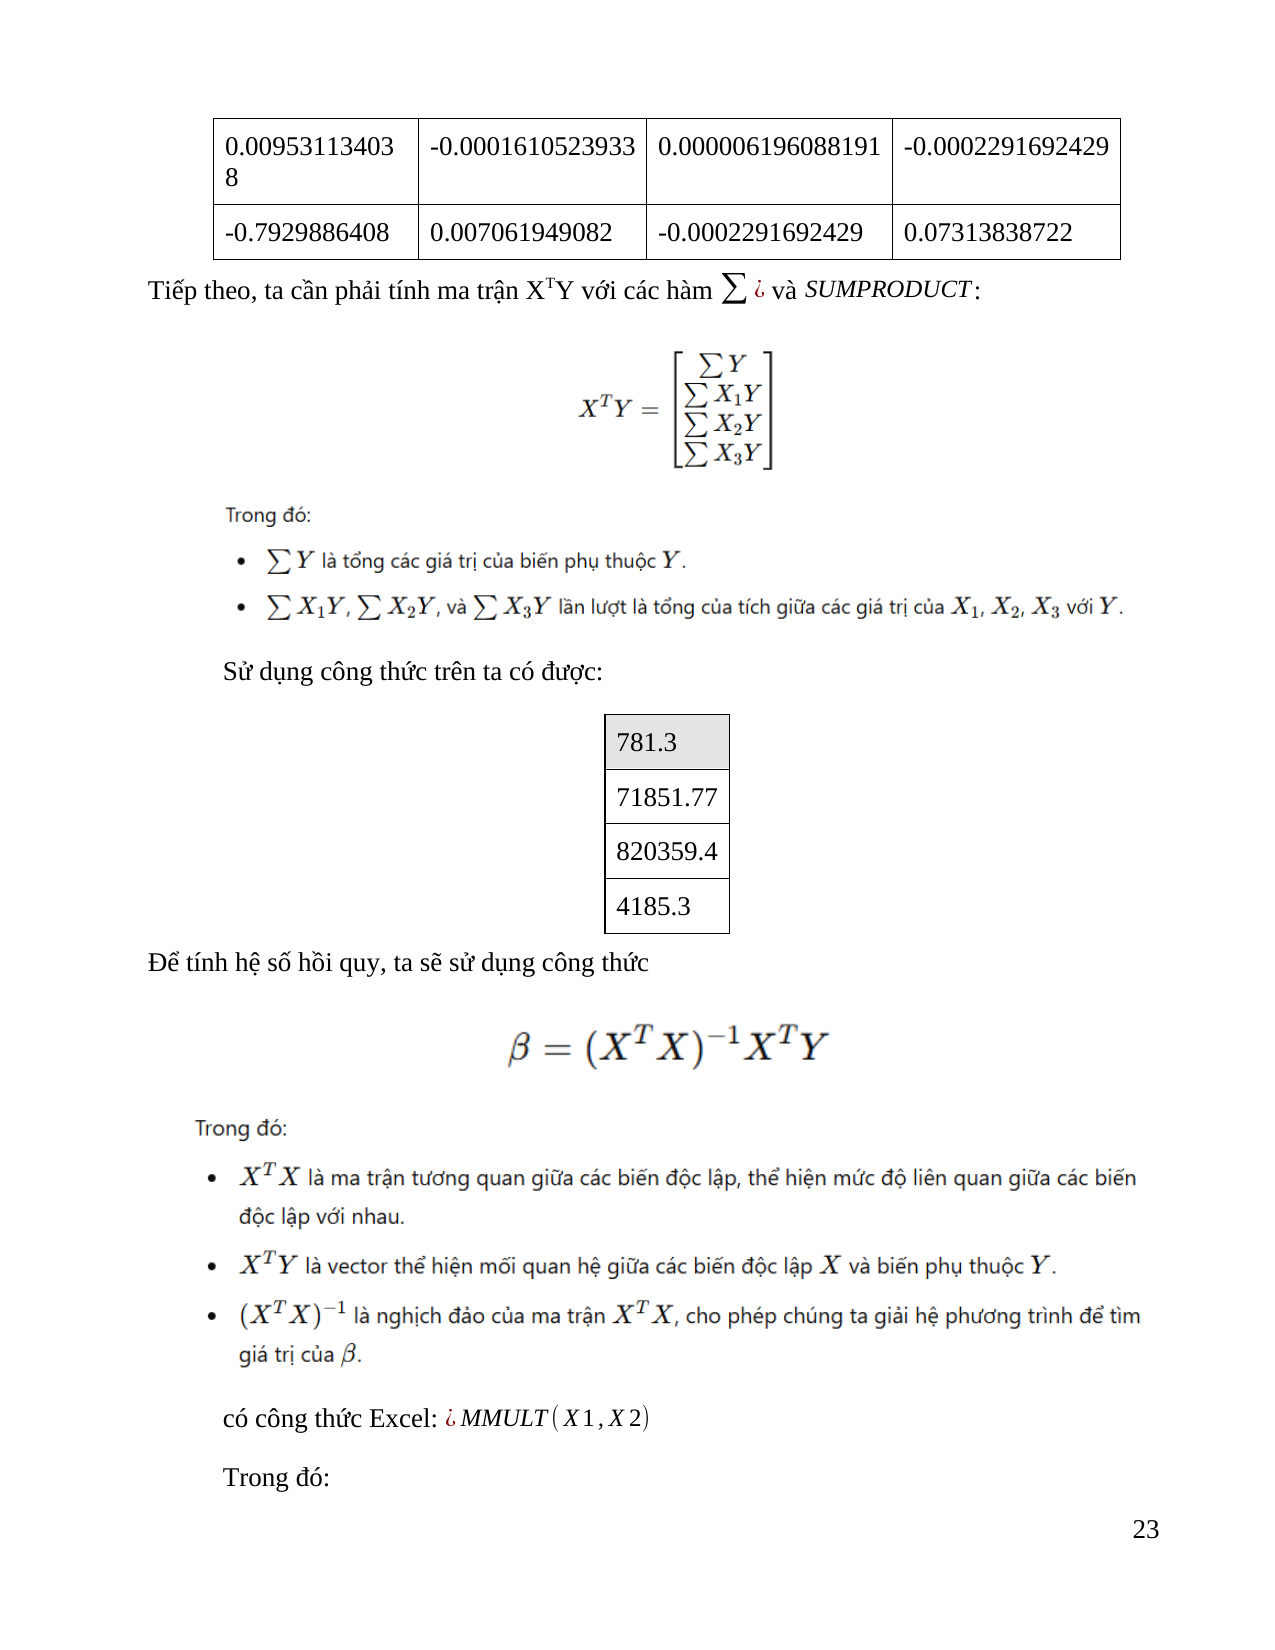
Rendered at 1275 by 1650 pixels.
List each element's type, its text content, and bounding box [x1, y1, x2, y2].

table_cell 0.009531134038 [214, 119, 418, 204]
table_cell -0.0002291692429 [893, 119, 1120, 204]
text có công thức Excel: [148, 1402, 1186, 1433]
table_cell 0.007061949082 [419, 205, 646, 259]
table_cell 0.000006196088191 [647, 119, 892, 204]
text Trong đó: [223, 1461, 1186, 1492]
table_cell 4185.3 [606, 879, 729, 933]
table_cell 0.07313838722 [893, 205, 1120, 259]
table_cell -0.0001610523933 [419, 119, 646, 204]
table_cell -0.0002291692429 [647, 205, 892, 259]
picture [205, 334, 1129, 627]
table_cell 71851.77 [606, 770, 729, 823]
picture [494, 1005, 840, 1081]
table_cell -0.7929886408 [214, 205, 418, 259]
text Để tính hệ số hồi quy, ta sẽ sử dụng công thức [148, 946, 1186, 977]
text Tiếp theo, ta cần phải tính ma trận XTY với các hàm và : [148, 272, 1186, 306]
table_header 781.3 [606, 715, 729, 768]
table_cell 820359.4 [606, 824, 729, 878]
text Sử dụng công thức trên ta có được: [148, 655, 1186, 686]
picture [186, 1108, 1148, 1374]
